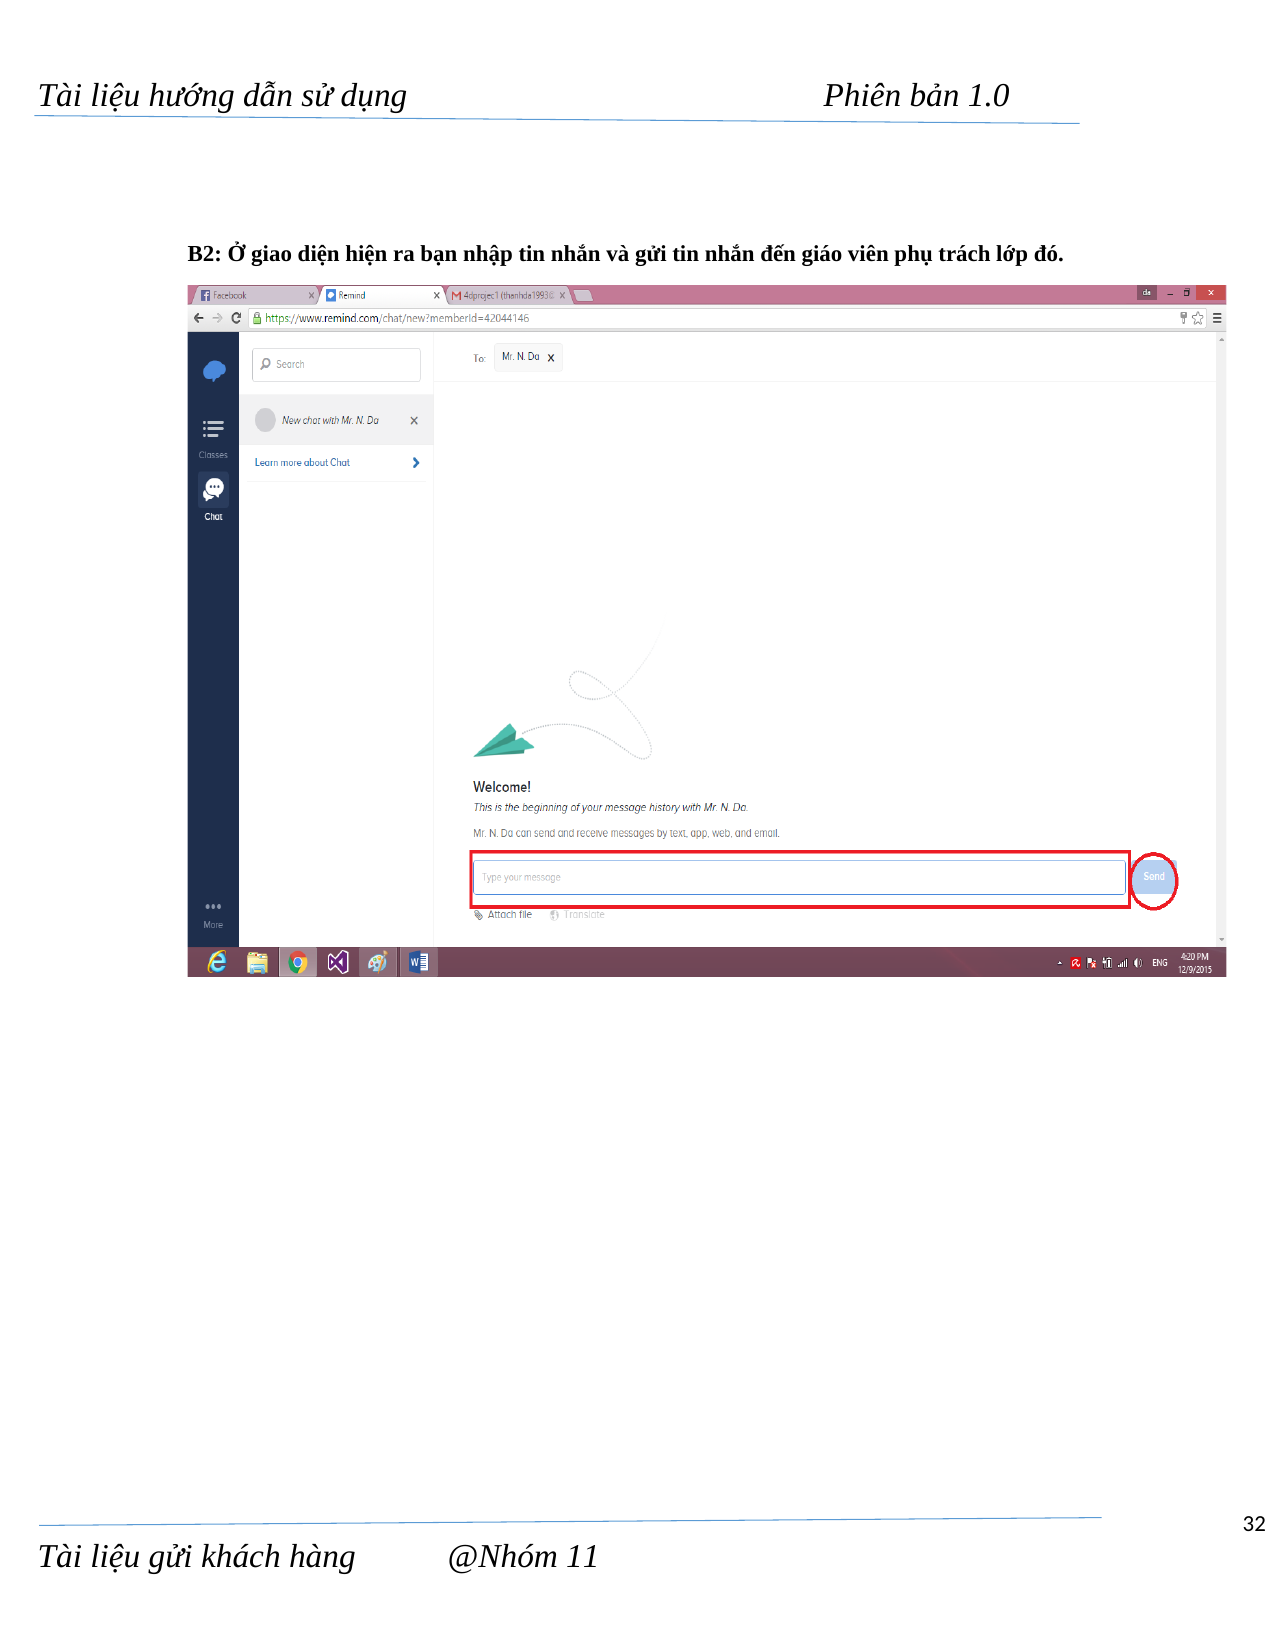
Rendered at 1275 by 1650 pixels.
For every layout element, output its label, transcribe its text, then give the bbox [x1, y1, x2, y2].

picture [187, 285, 1227, 977]
text B2: Ở giao diện hiện ra bạn nhập tin nhắn và gửi tin nhắn đến giáo viên phụ trách lớp đó. [84, 240, 1266, 267]
